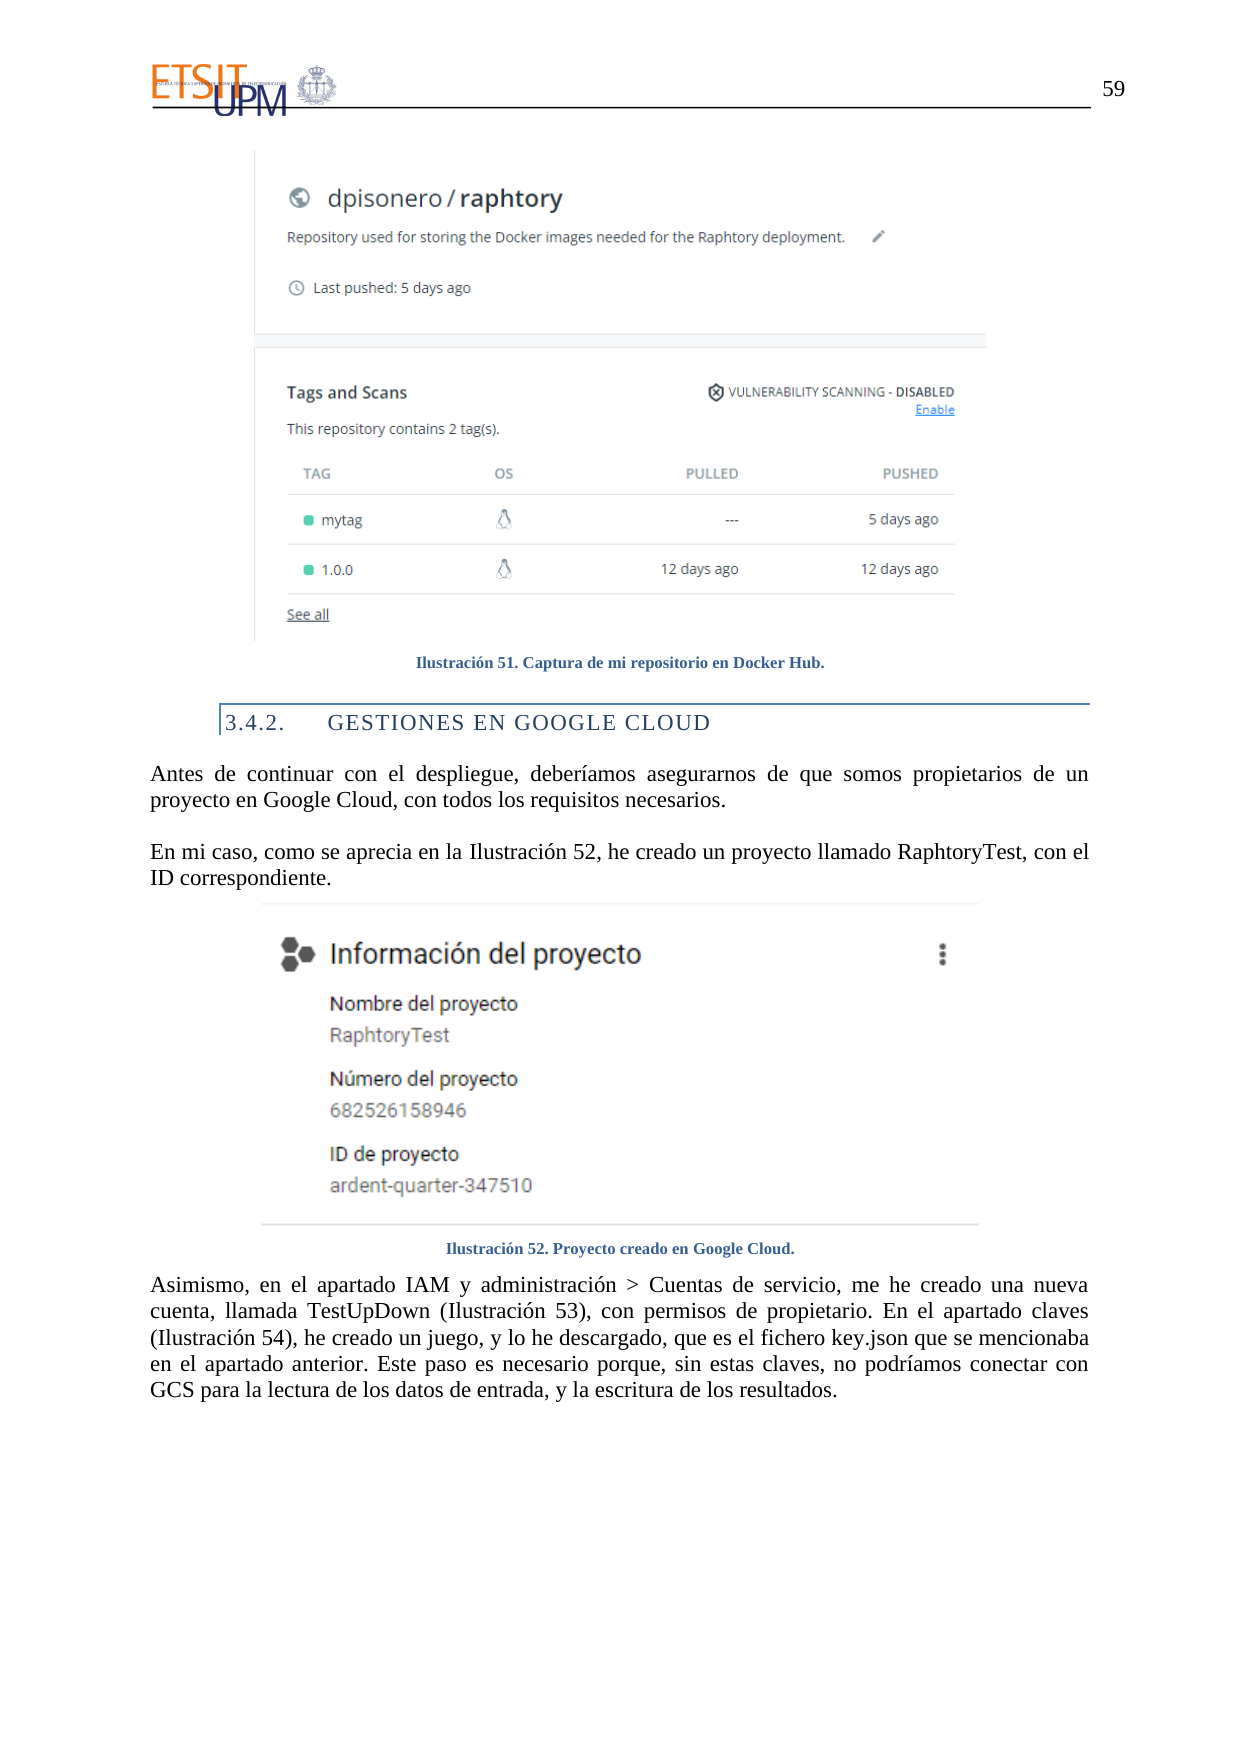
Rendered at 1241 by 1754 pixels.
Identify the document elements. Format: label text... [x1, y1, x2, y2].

text En mi caso, como se aprecia en la Ilustración 50, he creado un proyecto llamado RaphtoryTest, con el ID correspondiente. [150, 838, 1090, 891]
picture [253, 150, 987, 641]
picture [261, 903, 979, 1227]
subtitle Gestiones en Google Cloud [221, 705, 1090, 735]
picture [151, 63, 338, 117]
text Asimismo, en el apartado IAM y administración > Cuentas de servicio, me he creado una nueva cuenta, llamada TestUpDown (Ilustración 51), con permisos de propietario. En el apartado claves (Ilustración 52), he creado un juego, y lo he descargado, que es el fichero key.json que se mencionaba en el apartado anterior. Este paso es necesario porque, sin estas claves, no podríamos conectar con GCS para la lectura de los datos de entrada, y la escritura de los resultados. [150, 1271, 1090, 1403]
text Antes de continuar con el despliegue, deberíamos asegurarnos de que somos propietarios de un proyecto en Google Cloud, con todos los requisitos necesarios. [150, 760, 1090, 813]
